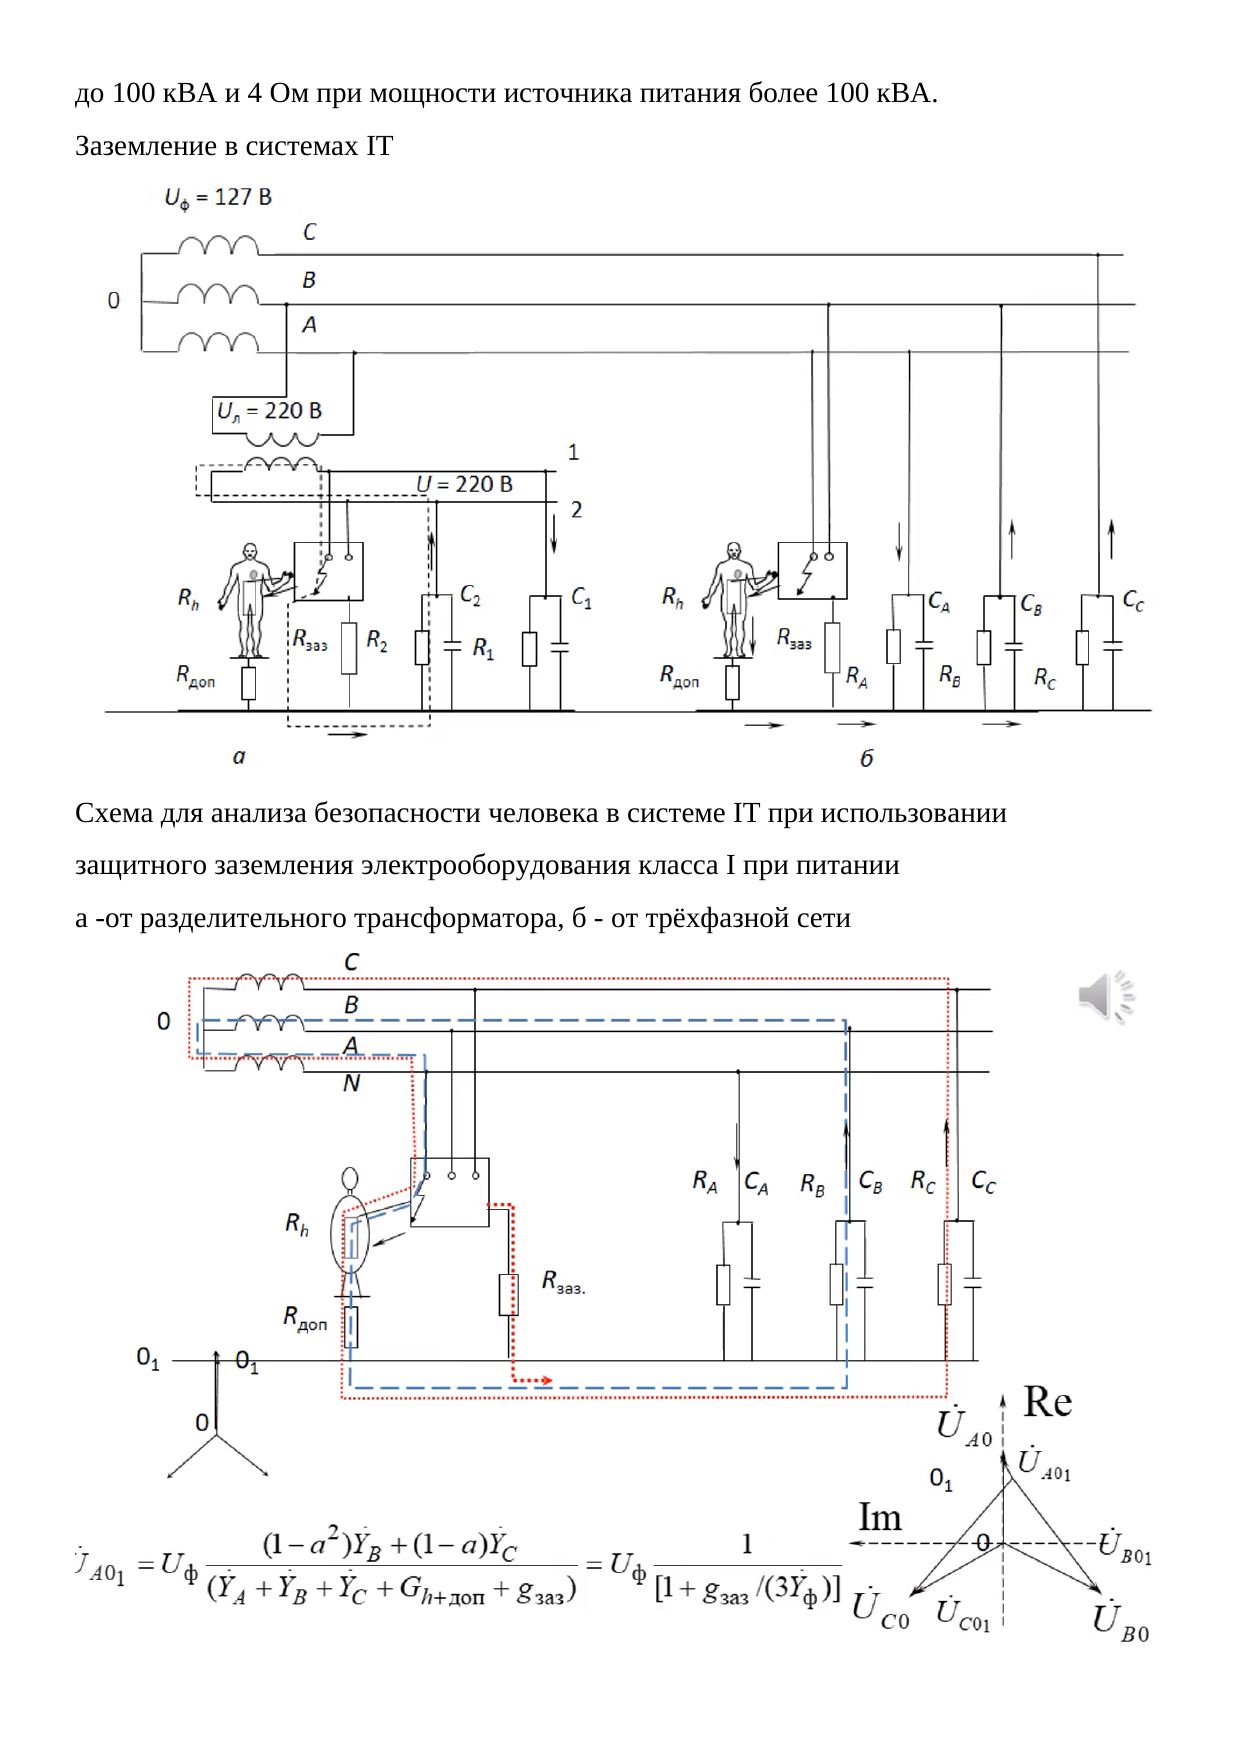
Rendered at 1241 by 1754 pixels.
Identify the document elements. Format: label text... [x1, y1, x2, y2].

text до 100 кВА и 4 Ом при мощности источника питания более 100 кВА. [75, 75, 1165, 108]
picture [75, 953, 1166, 1659]
text Заземление в системах IT [75, 128, 1165, 161]
picture [75, 180, 1166, 776]
text а -от разделительного трансформатора, б - от трёхфазной сети [75, 900, 1165, 934]
text защитного заземления электрооборудования класса I при питании [75, 847, 1165, 881]
text Схема для анализа безопасности человека в системе IT при использовании [75, 795, 1165, 828]
